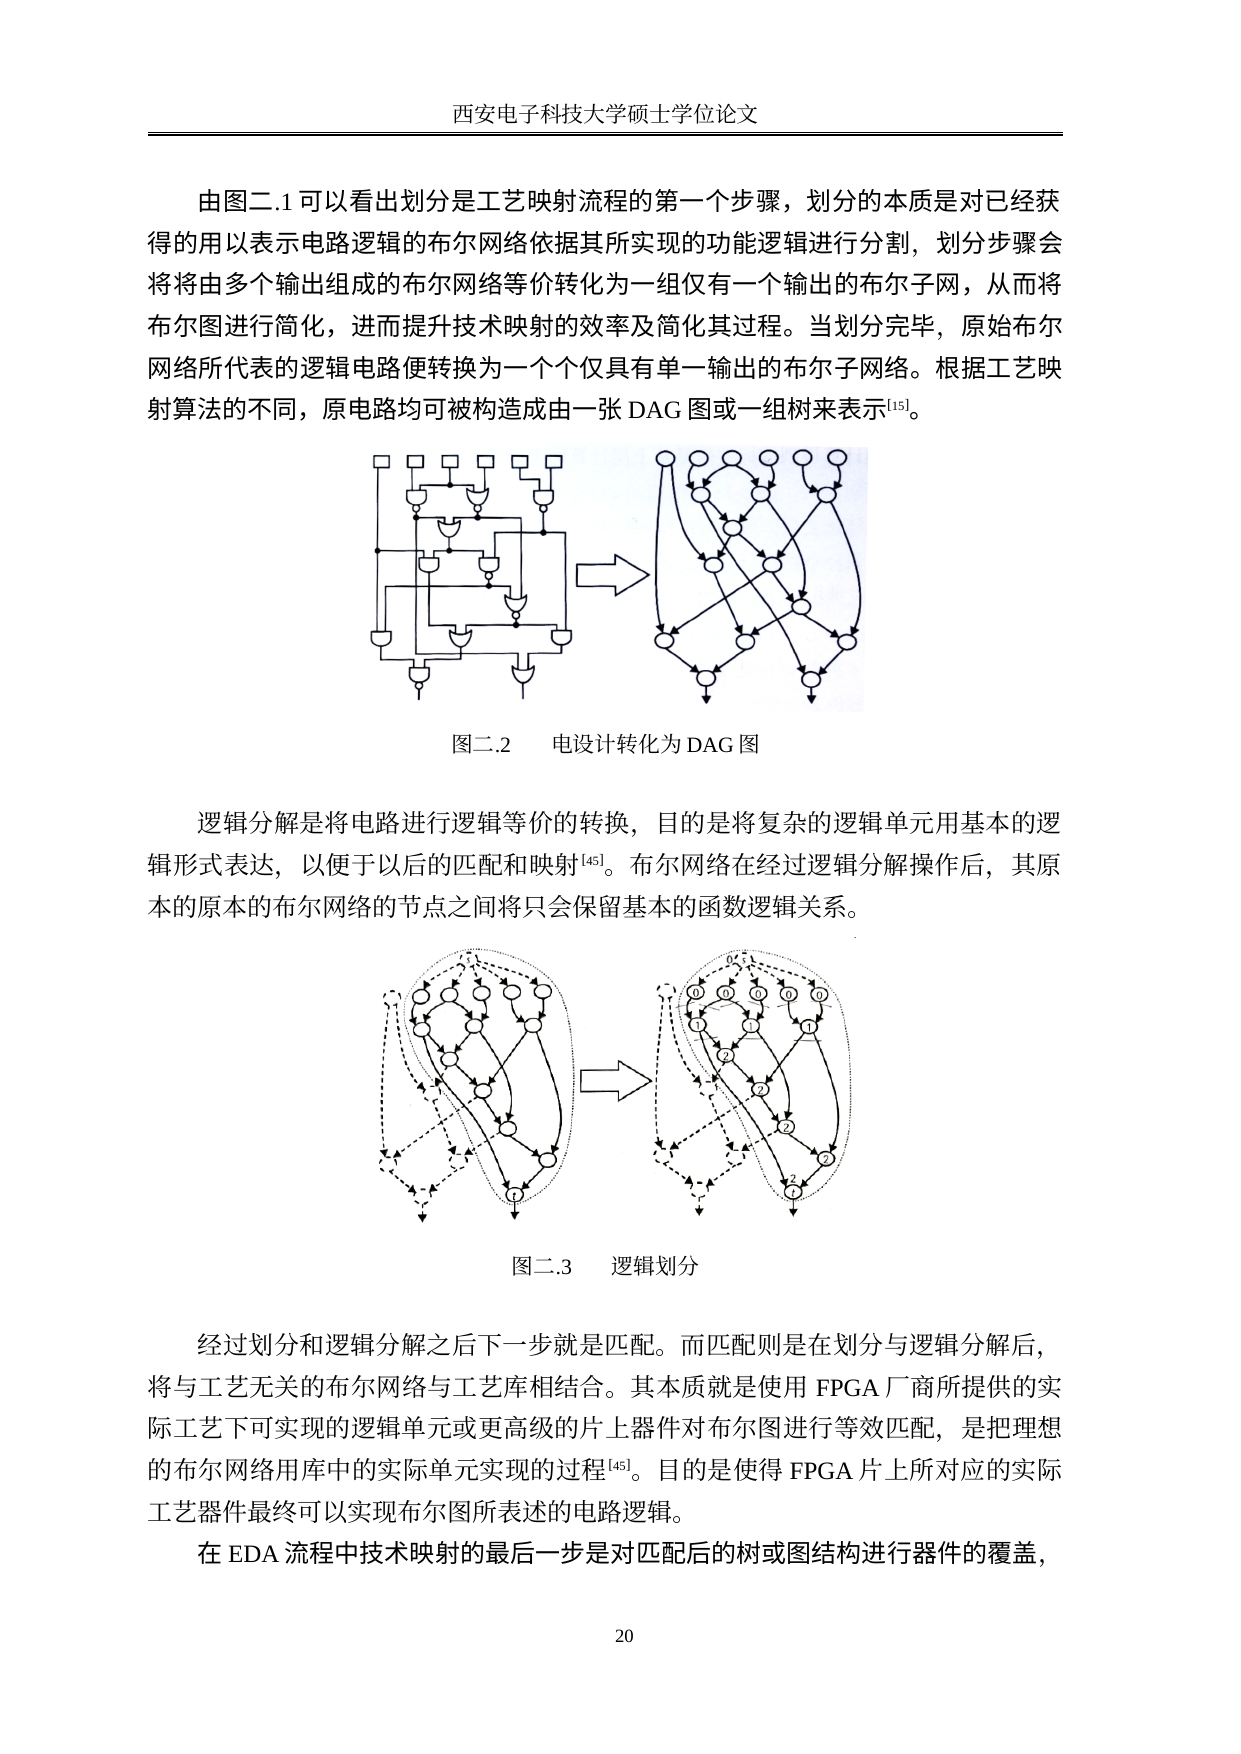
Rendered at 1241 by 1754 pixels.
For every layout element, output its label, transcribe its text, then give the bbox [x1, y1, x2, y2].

text 电设计转化为DAG图 [148, 727, 1063, 759]
picture [363, 438, 869, 713]
text 经过划分和逻辑分解之后下一步就是匹配。而匹配则是在划分与逻辑分解后，将与工艺无关的布尔网络与工艺库相结合。其本质就是使用FPGA厂商所提供的实际工艺下可实现的逻辑单元或更高级的片上器件对布尔图进行等效匹配，是把理想的布尔网络用库中的实际单元实现的过程[45]。目的是使得FPGA片上所对应的实际工艺器件最终可以实现布尔图所表述的电路逻辑。 [148, 1321, 1063, 1529]
text 逻辑划分 [148, 1249, 1063, 1281]
text 逻辑分解是将电路进行逻辑等价的转换，目的是将复杂的逻辑单元用基本的逻辑形式表达，以便于以后的匹配和映射[45]。布尔网络在经过逻辑分解操作后，其原本的原本的布尔网络的节点之间将只会保留基本的函数逻辑关系。 [148, 799, 1063, 924]
text 由图2.16可以看出划分是工艺映射流程的第一个步骤，划分的本质是对已经获得的用以表示电路逻辑的布尔网络依据其所实现的功能逻辑进行分割，划分步骤会将将由多个输出组成的布尔网络等价转化为一组仅有一个输出的布尔子网，从而将布尔图进行简化，进而提升技术映射的效率及简化其过程。当划分完毕，原始布尔网络所代表的逻辑电路便转换为一个个仅具有单一输出的布尔子网络。根据工艺映射算法的不同，原电路均可被构造成由一张DAG图或一组树来表示[15]。 [148, 177, 1063, 427]
picture [363, 937, 870, 1226]
